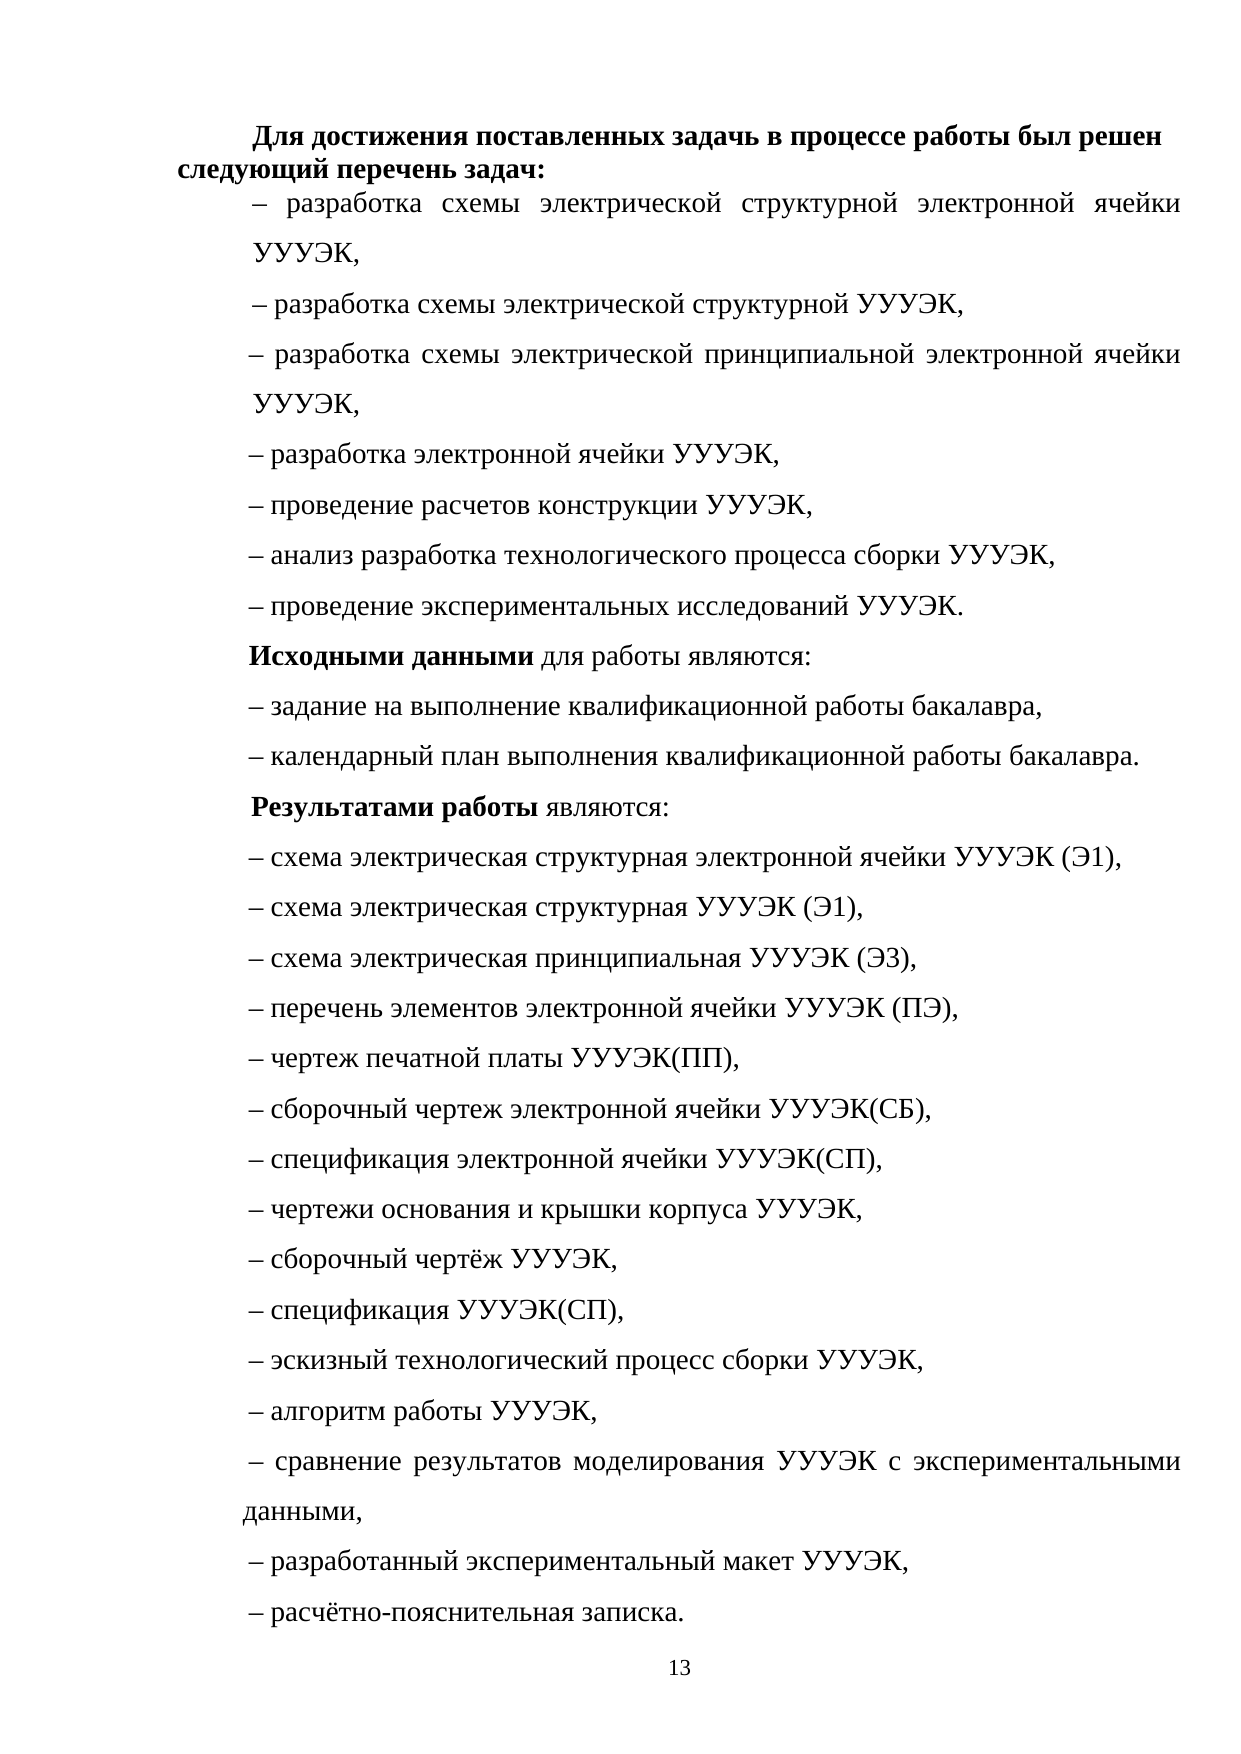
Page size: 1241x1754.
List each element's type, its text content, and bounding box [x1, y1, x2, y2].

text – спецификация УУУЭК(СП), [177, 1292, 1182, 1326]
text Исходными данными для работы являются: [177, 638, 1182, 671]
text – алгоритм работы УУУЭК, [177, 1393, 1182, 1426]
text – календарный план выполнения квалификационной работы бакалавра. [177, 738, 1182, 772]
text – разработанный экспериментальный макет УУУЭК, [177, 1543, 1182, 1577]
text – схема электрическая структурная УУУЭК (Э1), [177, 889, 1182, 923]
text – расчётно-пояснительная записка. [177, 1594, 1182, 1627]
text – сборочный чертёж УУУЭК, [177, 1242, 1182, 1275]
text – разработка схемы электрической структурной УУУЭК, [252, 286, 1182, 319]
text – спецификация электронной ячейки УУУЭК(СП), [177, 1141, 1182, 1174]
text – перечень элементов электронной ячейки УУУЭК (ПЭ), [177, 990, 1182, 1024]
text – схема электрическая структурная электронной ячейки УУУЭК (Э1), [177, 839, 1182, 873]
text – разработка электронной ячейки УУУЭК, [177, 437, 1182, 470]
text – проведение расчетов конструкции УУУЭК, [177, 487, 1182, 521]
text – сборочный чертеж электронной ячейки УУУЭК(СБ), [177, 1091, 1182, 1124]
text – эскизный технологический процесс сборки УУУЭК, [177, 1342, 1182, 1376]
text – проведение экспериментальных исследований УУУЭК. [177, 588, 1182, 621]
text – чертеж печатной платы УУУЭК(ПП), [177, 1040, 1182, 1074]
text – разработка схемы электрической принципиальной электронной ячейки УУУЭК, [248, 336, 1182, 420]
text – чертежи основания и крышки корпуса УУУЭК, [177, 1191, 1182, 1225]
text Для достижения поставленных задачь в процессе работы был решен следующий перечень задач: [177, 118, 1182, 185]
text – задание на выполнение квалификационной работы бакалавра, [177, 688, 1182, 722]
text Результатами работы являются: [177, 789, 1182, 822]
text – сравнение результатов моделирования УУУЭК с экспериментальными данными, [243, 1443, 1182, 1527]
text – разработка схемы электрической структурной электронной ячейки УУУЭК, [252, 185, 1182, 269]
text – анализ разработка технологического процесса сборки УУУЭК, [177, 537, 1182, 571]
text – схема электрическая принципиальная УУУЭК (Э3), [177, 940, 1182, 973]
